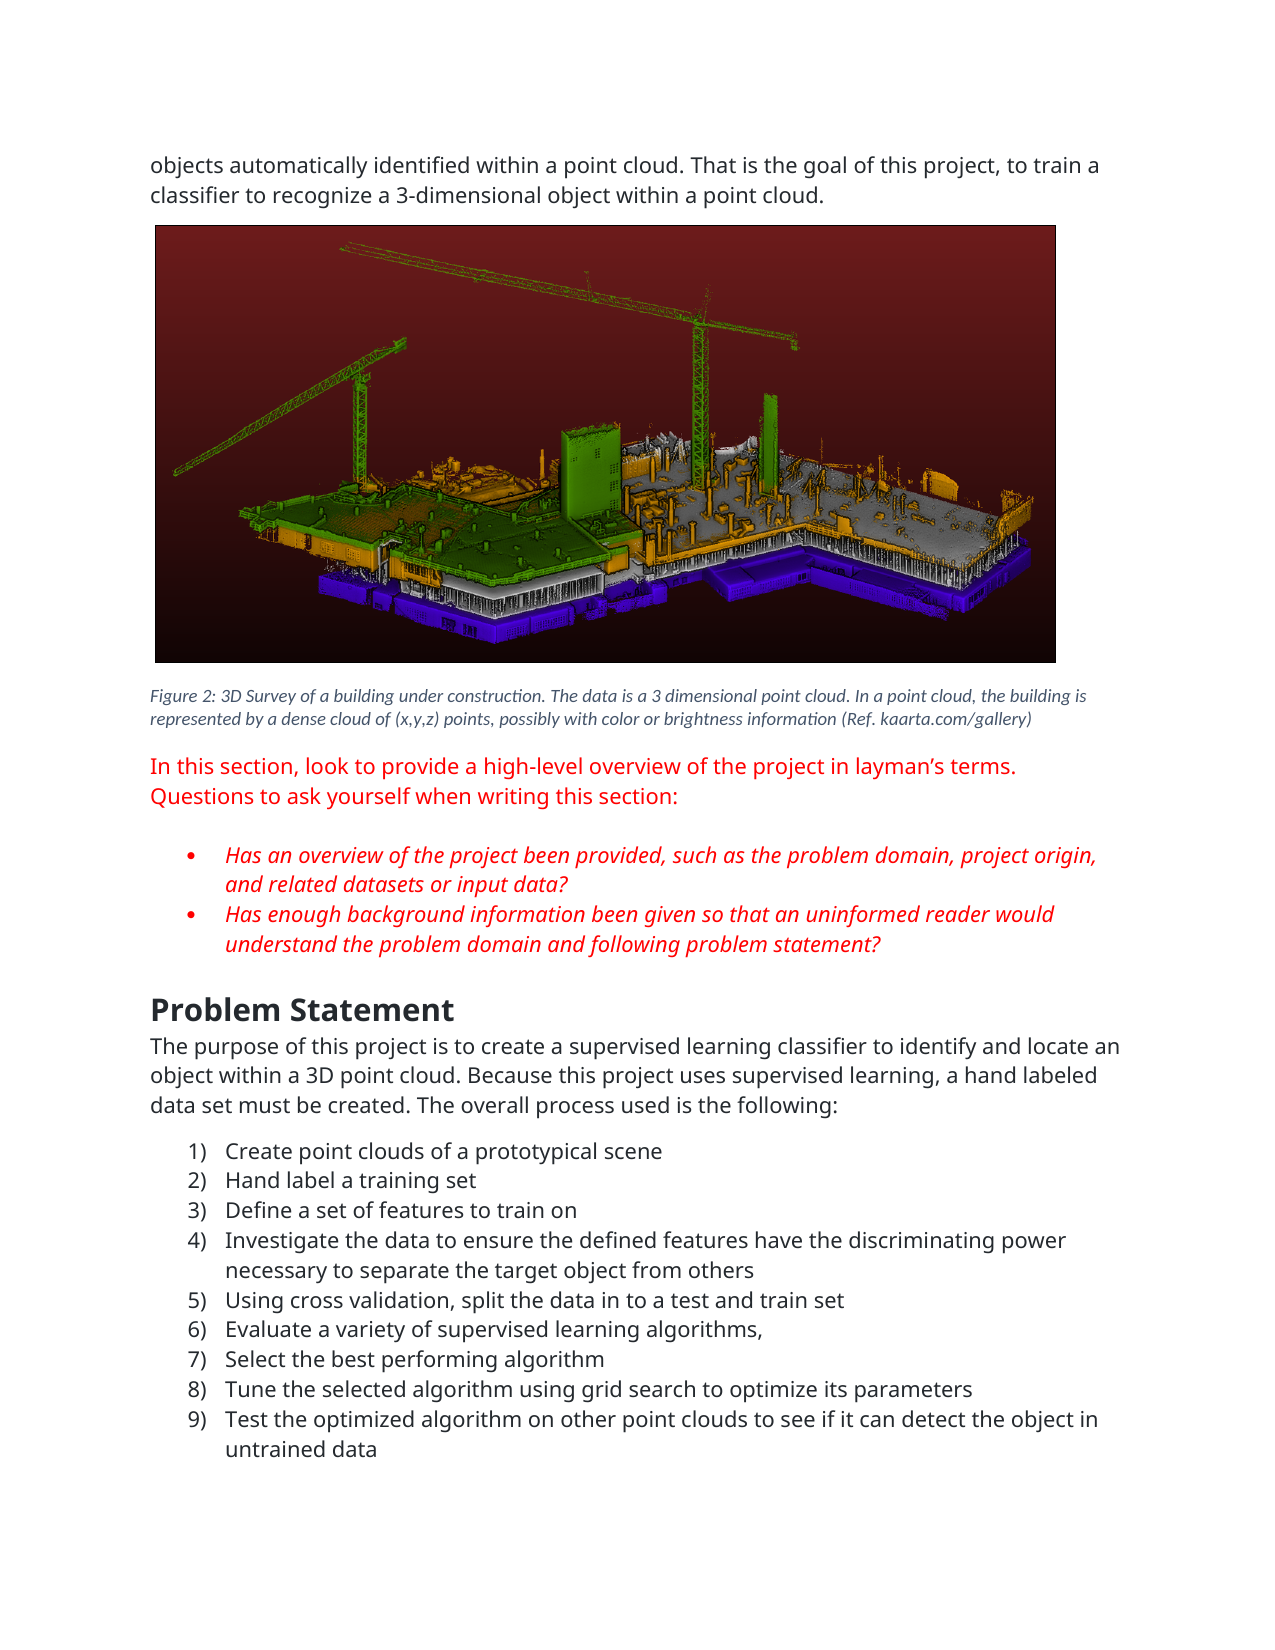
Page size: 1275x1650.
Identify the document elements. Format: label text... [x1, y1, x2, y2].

list Test the optimized algorithm on other point clouds to see if it can detect the object in untrained data [187, 1404, 1125, 1463]
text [150, 150, 1125, 209]
list Hand label a training set [187, 1165, 1125, 1195]
text Problem Statement [150, 988, 1125, 1031]
text Figure : 3D Survey of a building under construction. The data is a 3 dimensional point cloud. In a point cloud, the building is represented by a dense cloud of (x,y,z) points, possibly with color or brightness information (Ref. kaarta.com/gallery) [150, 684, 1125, 730]
list Create point clouds of a prototypical scene [187, 1136, 1125, 1165]
list Select the best performing algorithm [187, 1344, 1125, 1374]
list Has an overview of the project been provided, such as the problem domain, project origin, and related datasets or input data? [187, 840, 1125, 899]
list Evaluate a variety of supervised learning algorithms, [187, 1314, 1125, 1344]
list Define a set of features to train on [187, 1195, 1125, 1225]
list Investigate the data to ensure the defined features have the discriminating power necessary to separate the target object from others [187, 1225, 1125, 1284]
list Tune the selected algorithm using grid search to optimize its parameters [187, 1374, 1125, 1404]
text In this section, look to provide a high-level overview of the project in layman’s terms. Questions to ask yourself when writing this section: [150, 751, 1125, 811]
picture [156, 226, 1055, 662]
list Using cross validation, split the data in to a test and train set [187, 1284, 1125, 1314]
list Has enough background information been given so that an uninformed reader would understand the problem domain and following problem statement? [187, 899, 1125, 959]
text The purpose of this project is to create a supervised learning classifier to identify and locate an object within a 3D point cloud. Because this project uses supervised learning, a hand labeled data set must be created. The overall process used is the following: [150, 1031, 1125, 1120]
